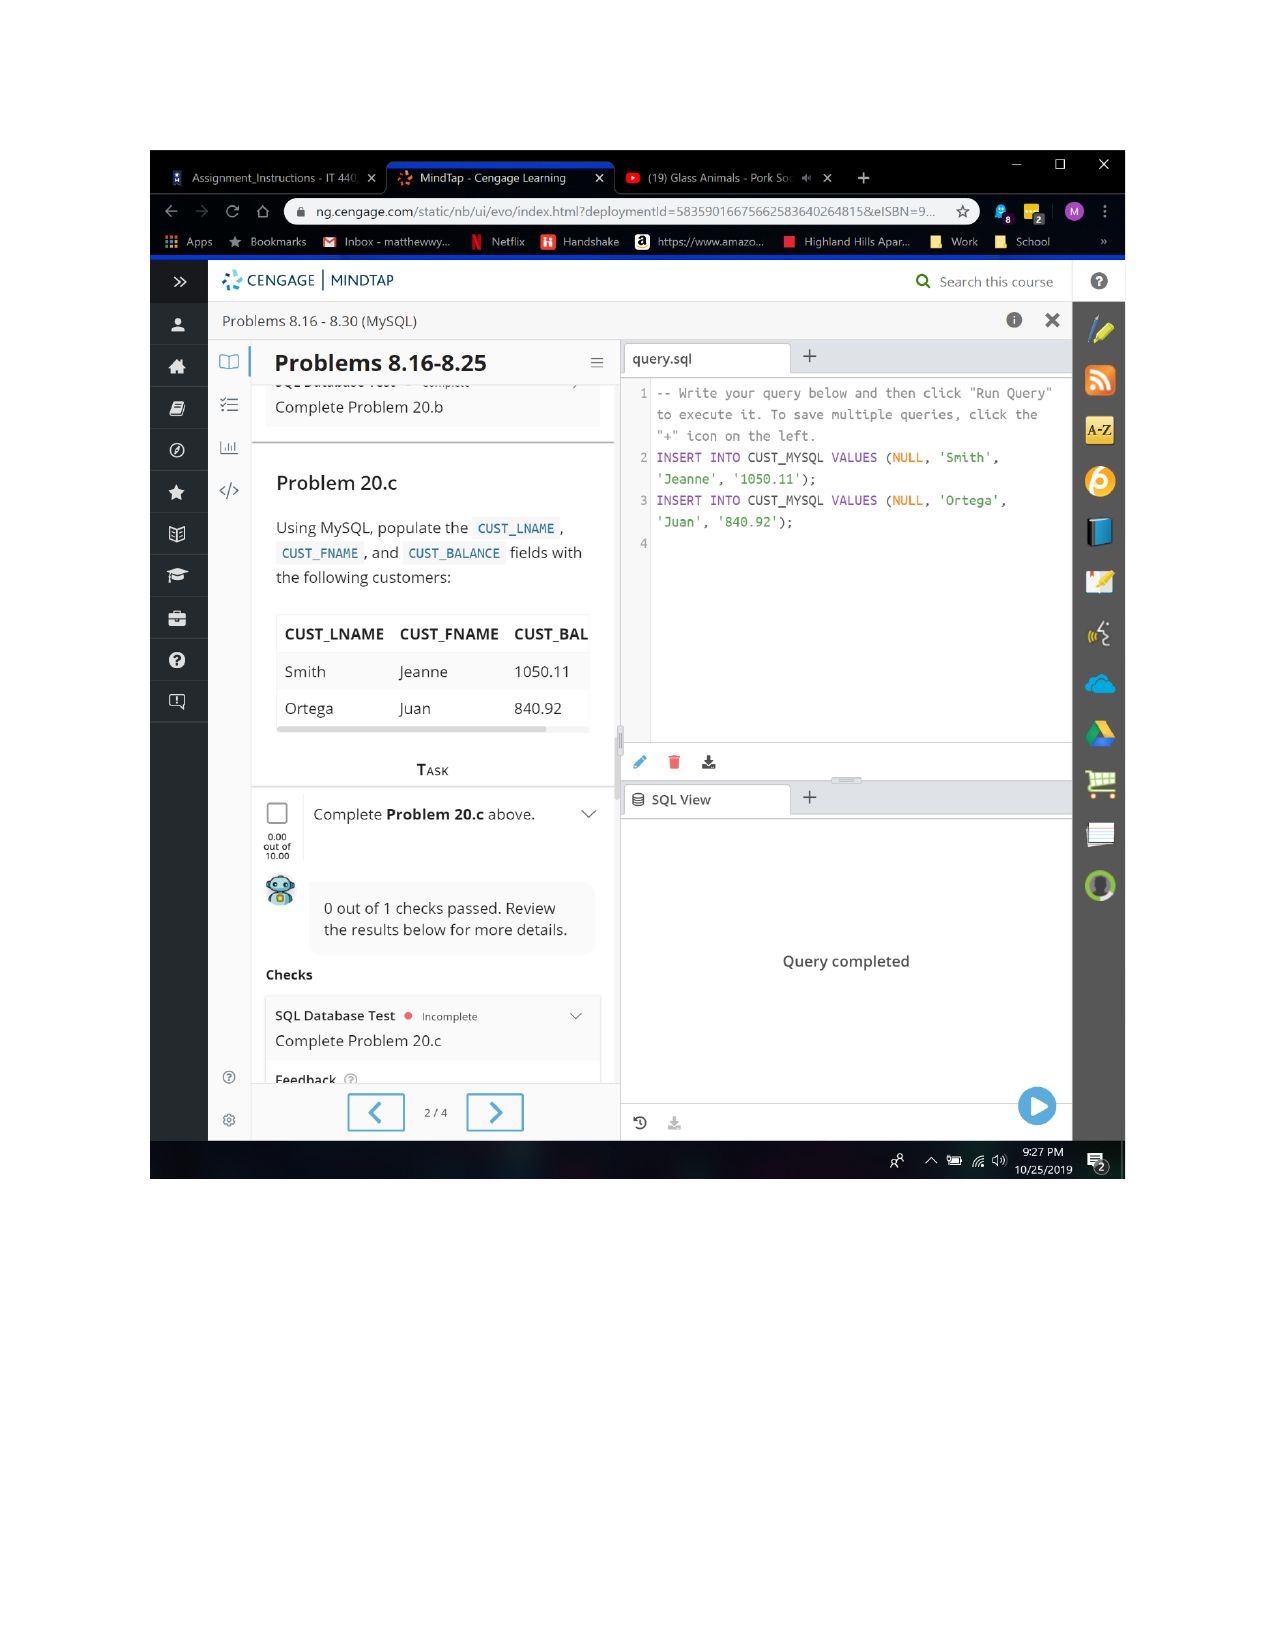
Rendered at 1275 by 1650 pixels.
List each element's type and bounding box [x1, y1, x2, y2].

picture [150, 150, 1125, 1179]
